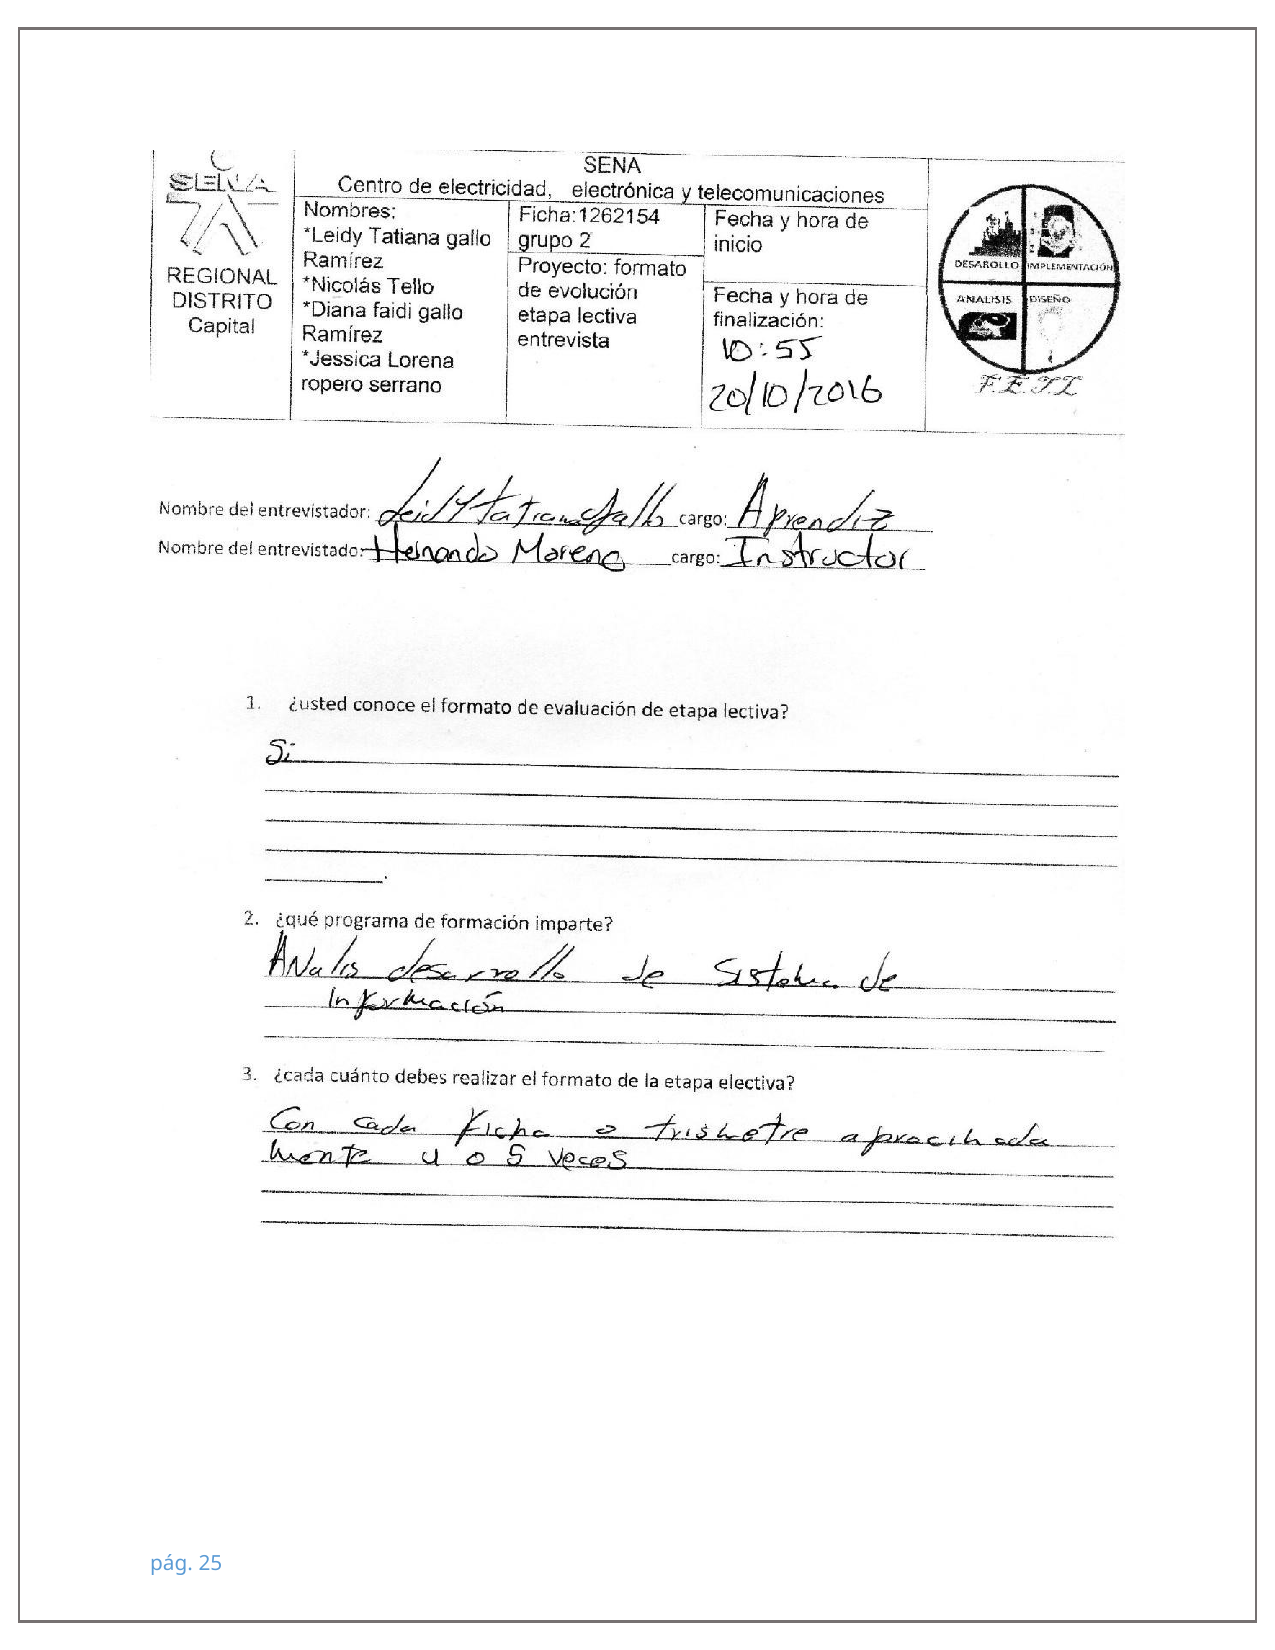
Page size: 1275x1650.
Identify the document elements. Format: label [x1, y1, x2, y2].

picture [150, 150, 1125, 1244]
